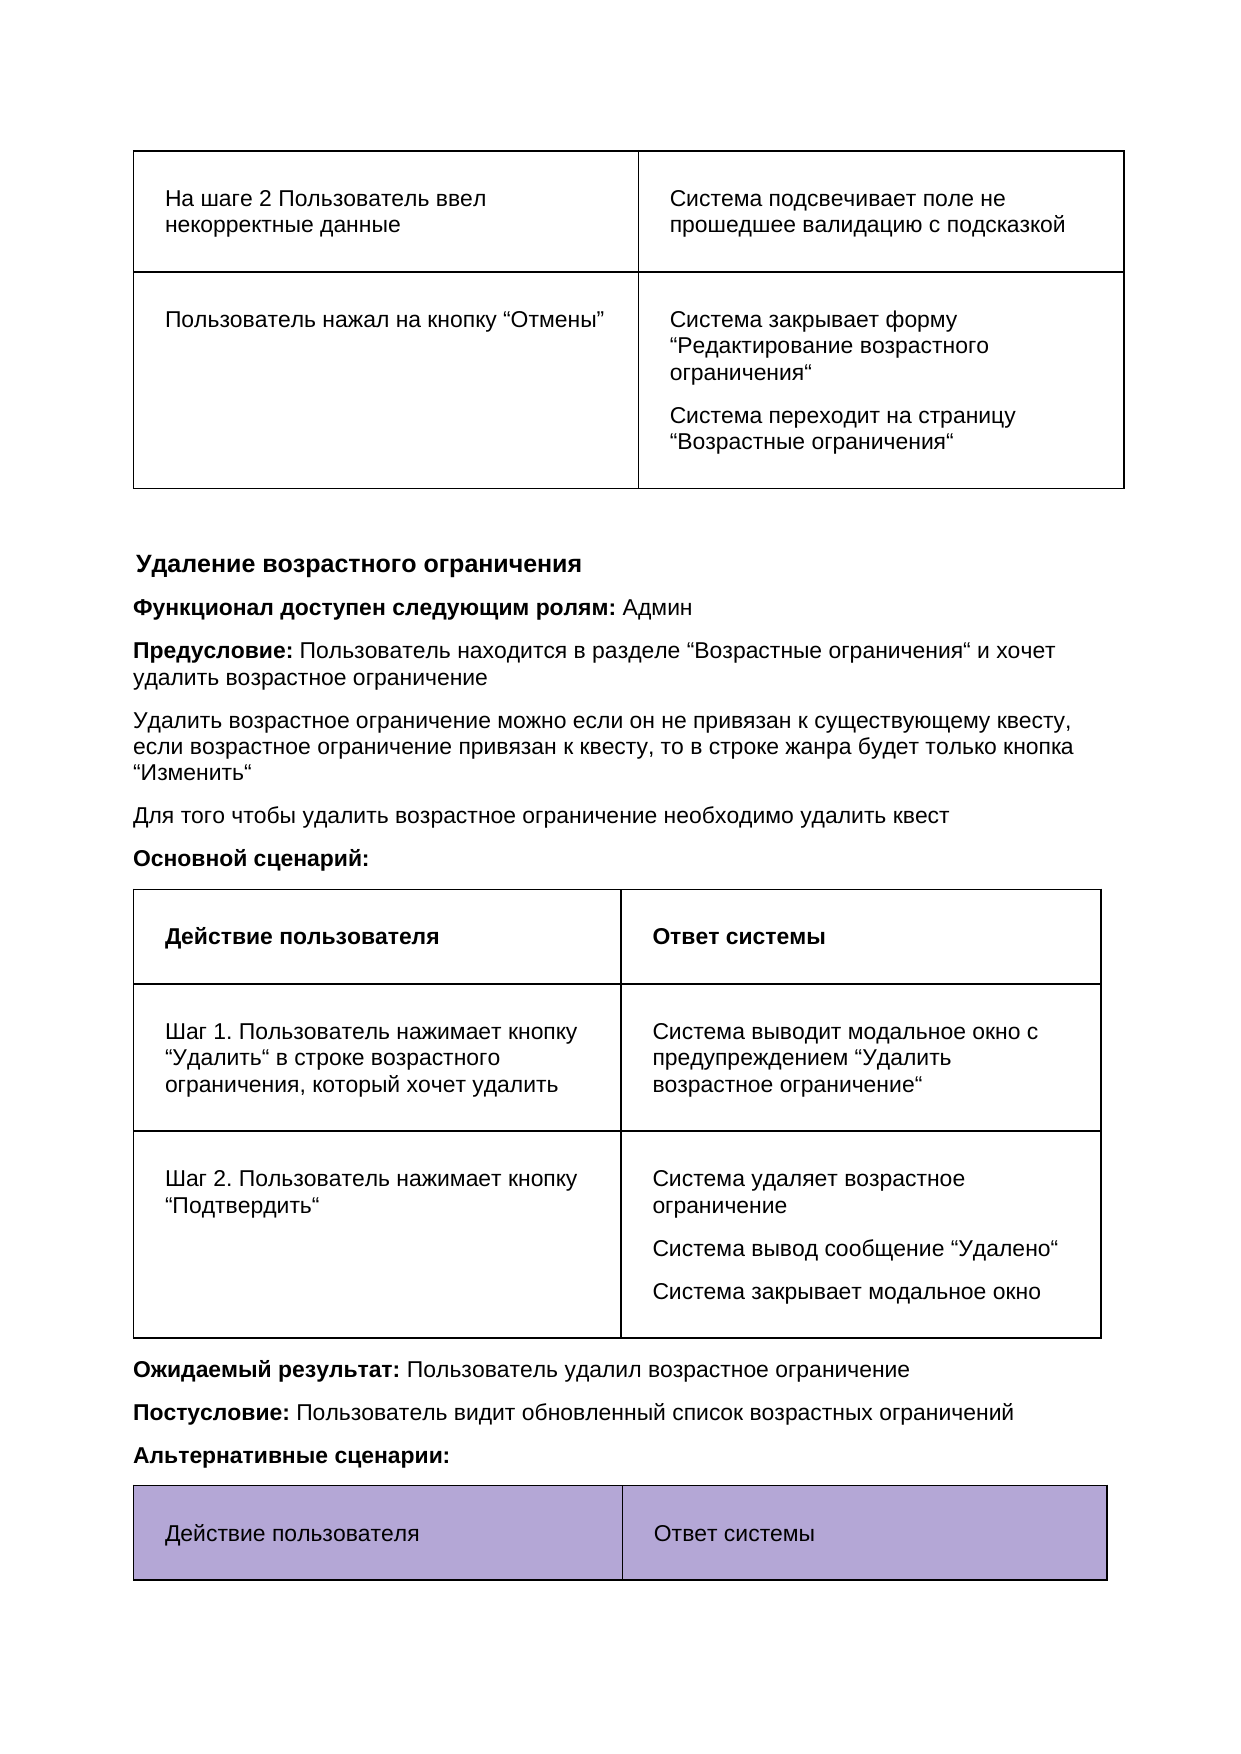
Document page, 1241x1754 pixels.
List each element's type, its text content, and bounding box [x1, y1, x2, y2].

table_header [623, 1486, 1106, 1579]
subtitle Удаление возрастного ограничения [95, 549, 1090, 578]
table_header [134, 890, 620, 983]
text Основной сценарий: [133, 845, 1090, 872]
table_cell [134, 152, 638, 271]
text Альтернативные сценарии: [133, 1442, 1090, 1468]
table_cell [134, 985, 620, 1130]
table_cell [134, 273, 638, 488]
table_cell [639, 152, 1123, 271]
text Постусловие: Пользователь видит обновленный список возрастных ограничений [133, 1398, 1090, 1425]
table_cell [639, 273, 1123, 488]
text Удалить возрастное ограничение можно если он не привязан к существующему квесту, если возрастное ограничение привязан к квесту, то в строке жанра будет только кнопка “Изменить“ [133, 707, 1090, 786]
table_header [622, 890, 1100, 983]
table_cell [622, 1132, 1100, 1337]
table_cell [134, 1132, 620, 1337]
text Ожидаемый результат: Пользователь удалил возрастное ограничение [133, 1356, 1090, 1382]
text Функционал доступен следующим ролям: Админ [133, 594, 1090, 621]
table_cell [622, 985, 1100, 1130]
text Предусловие: Пользователь находится в разделе “Возрастные ограничения“ и хочет удалить возрастное ограничение [133, 637, 1090, 690]
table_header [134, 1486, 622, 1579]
text Для того чтобы удалить возрастное ограничение необходимо удалить квест [133, 802, 1090, 829]
